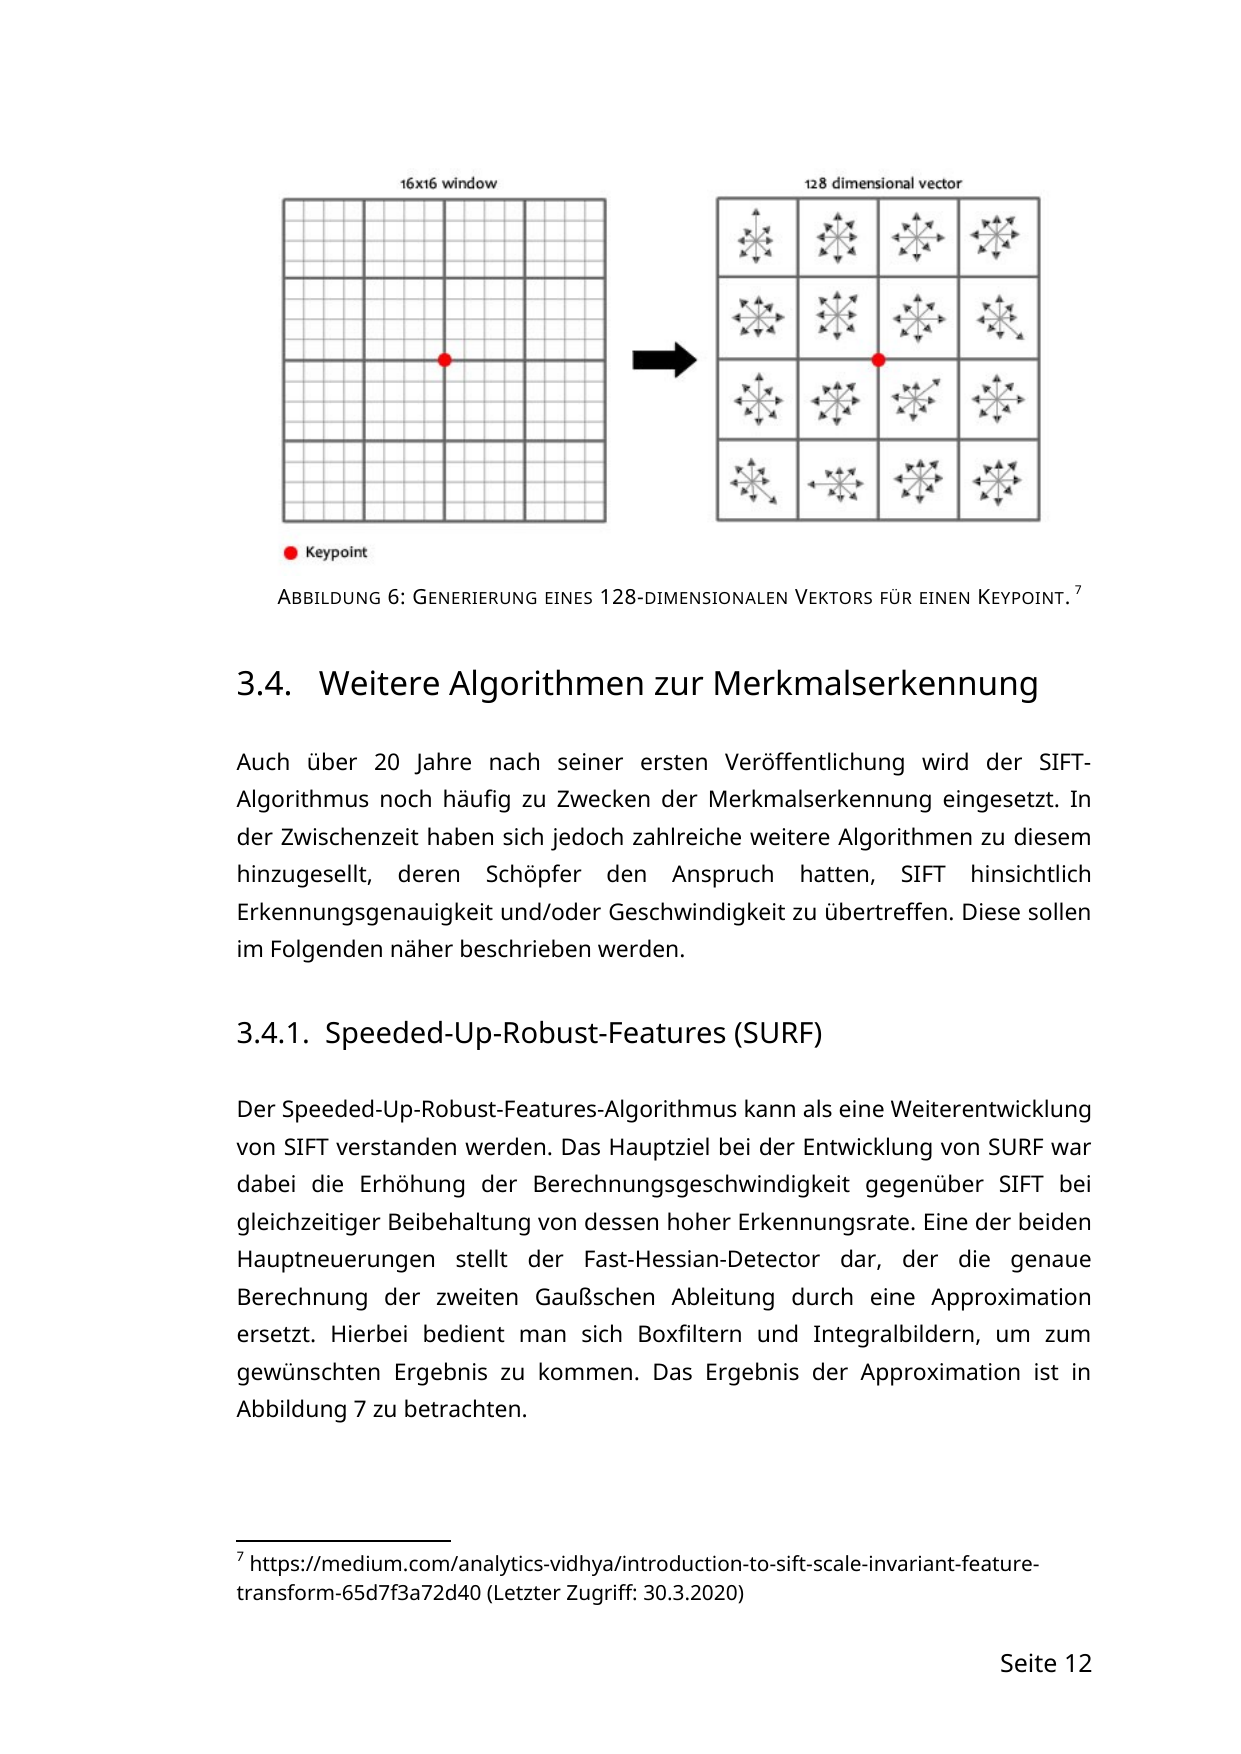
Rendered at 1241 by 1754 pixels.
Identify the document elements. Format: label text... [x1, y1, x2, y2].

subtitle Weitere Algorithmen zur Merkmalserkennung [236, 659, 1092, 705]
picture [236, 147, 1093, 576]
subtitle Speeded-Up-Robust-Features (SURF) [236, 1012, 1092, 1052]
text Der Speeded-Up-Robust-Features-Algorithmus kann als eine Weiterentwicklung von SIFT verstanden werden. Das Hauptziel bei der Entwicklung von SURF war dabei die Erhöhung der Berechnungsgeschwindigkeit gegenüber SIFT bei gleichzeitiger Beibehaltung von dessen hoher Erkennungsrate. Eine der beiden Hauptneuerungen stellt der Fast-Hessian-Detector dar, der die genaue Berechnung der zweiten Gaußschen Ableitung durch eine Approximation ersetzt. Hierbei bedient man sich Boxfiltern und Integralbildern, um zum gewünschten Ergebnis zu kommen. Das Ergebnis der Approximation ist in Abbildung 7 zu betrachten. [236, 1093, 1092, 1424]
text Auch über 20 Jahre nach seiner ersten Veröffentlichung wird der SIFT-Algorithmus noch häufig zu Zwecken der Merkmalserkennung eingesetzt. In der Zwischenzeit haben sich jedoch zahlreiche weitere Algorithmen zu diesem hinzugesellt, deren Schöpfer den Anspruch hatten, SIFT hinsichtlich Erkennungsgenauigkeit und/oder Geschwindigkeit zu übertreffen. Diese sollen im Folgenden näher beschrieben werden. [236, 746, 1092, 964]
